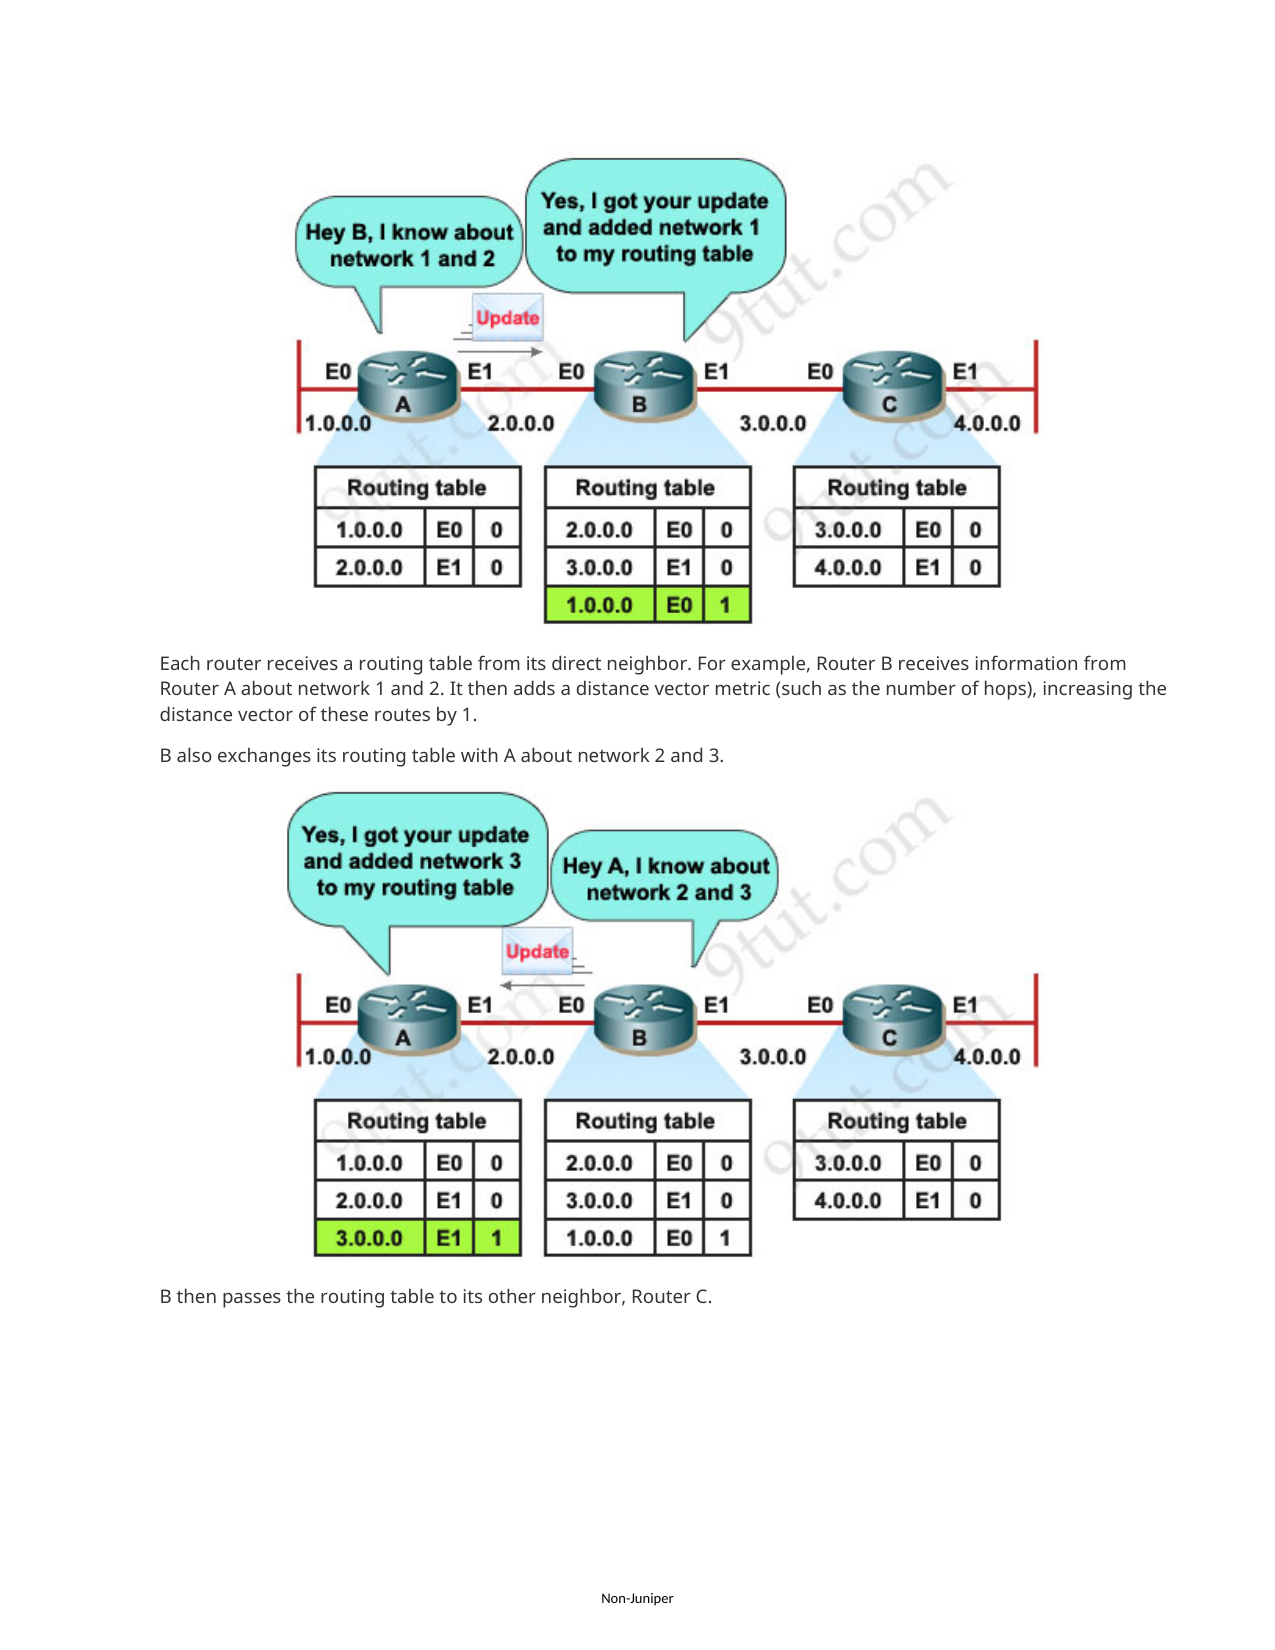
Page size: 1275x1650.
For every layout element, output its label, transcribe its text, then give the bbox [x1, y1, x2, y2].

text B then passes the routing table to its other neighbor, Router C. [159, 1283, 1172, 1309]
text B also exchanges its routing table with A about network 2 and 3. [159, 742, 1172, 768]
picture [286, 783, 1045, 1268]
text Each router receives a routing table from its direct neighbor. For example, Router B receives information from Router A about network 1 and 2. It then adds a distance vector metric (such as the number of hops), increasing the distance vector of these routes by 1. [159, 650, 1172, 727]
picture [286, 150, 1045, 635]
